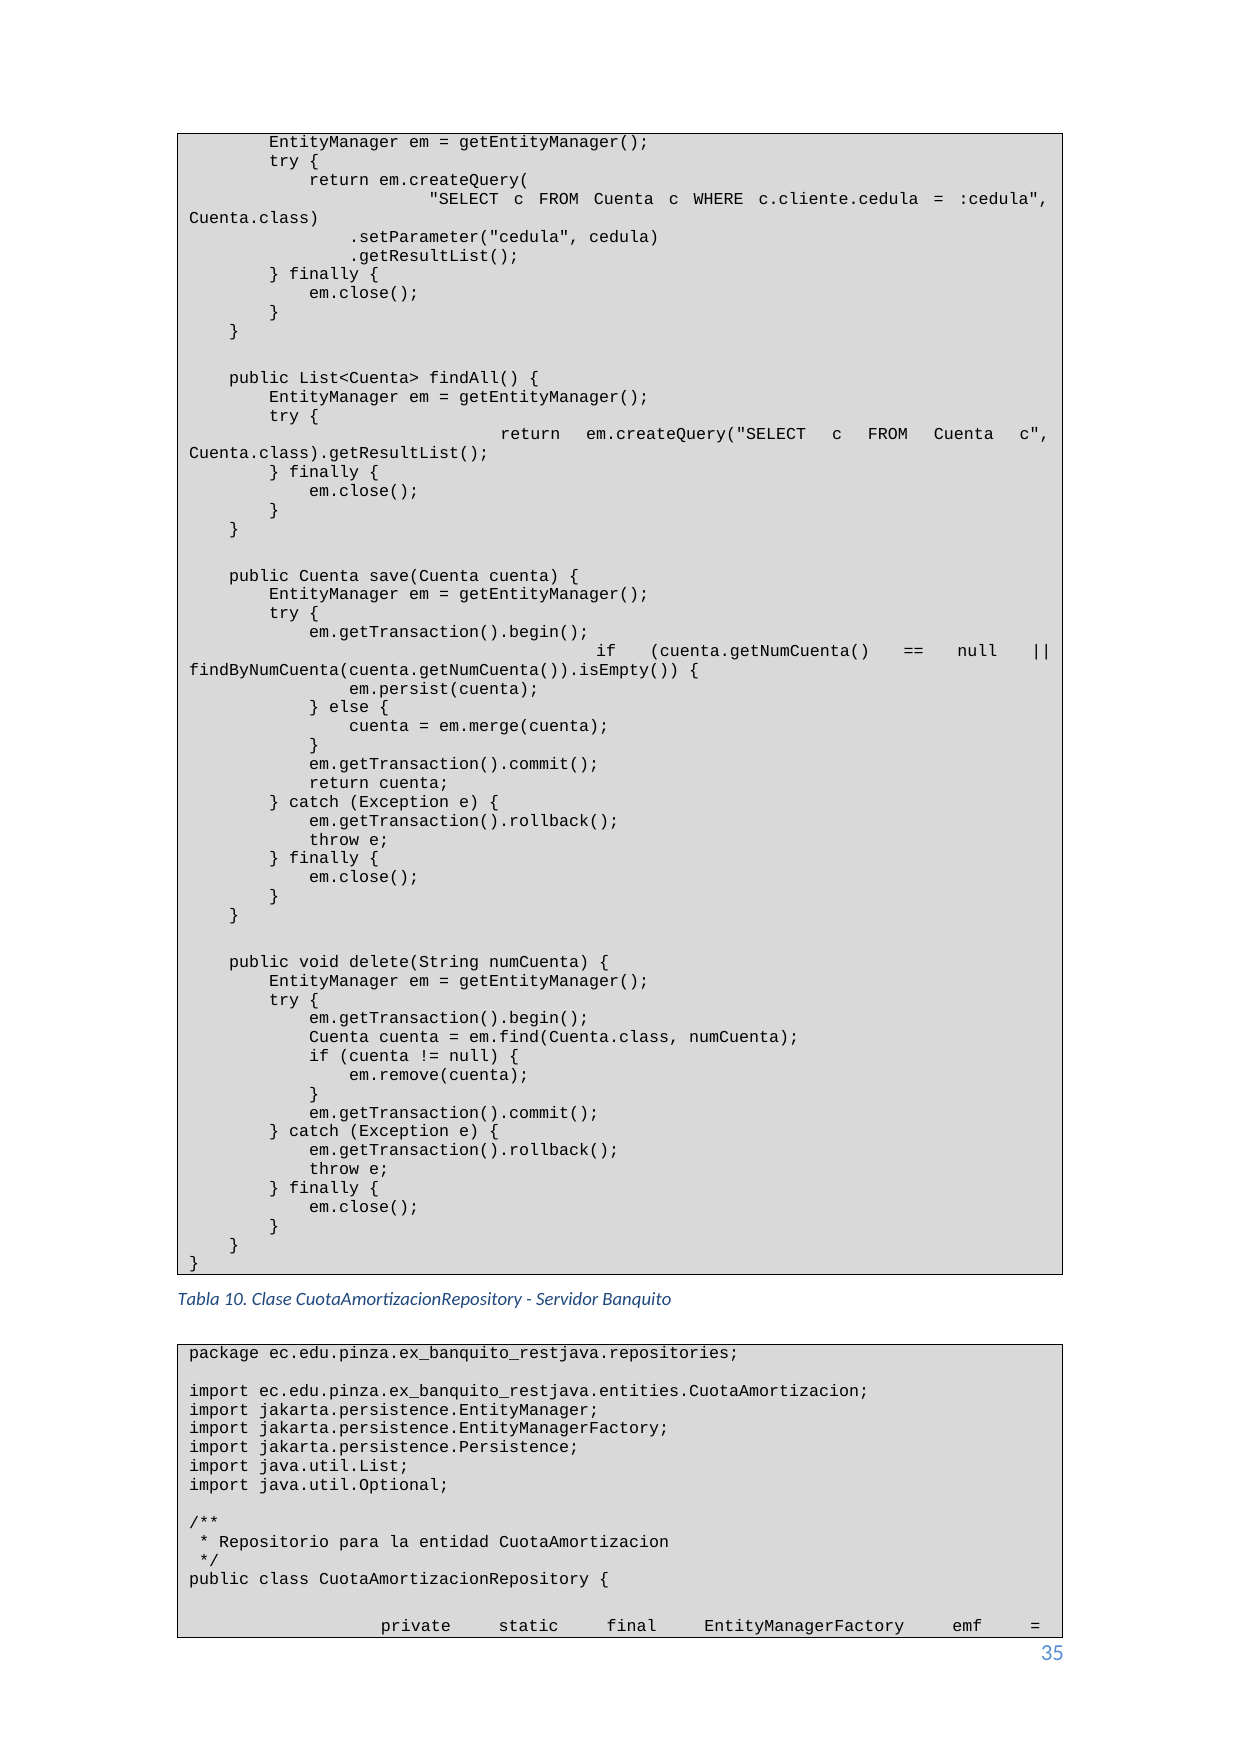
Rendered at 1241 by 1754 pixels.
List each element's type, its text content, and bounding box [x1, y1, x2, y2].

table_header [178, 134, 1062, 1274]
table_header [178, 1345, 1062, 1637]
text Tabla 10. Clase CuotaAmortizacionRepository - Servidor Banquito [177, 1287, 1063, 1310]
